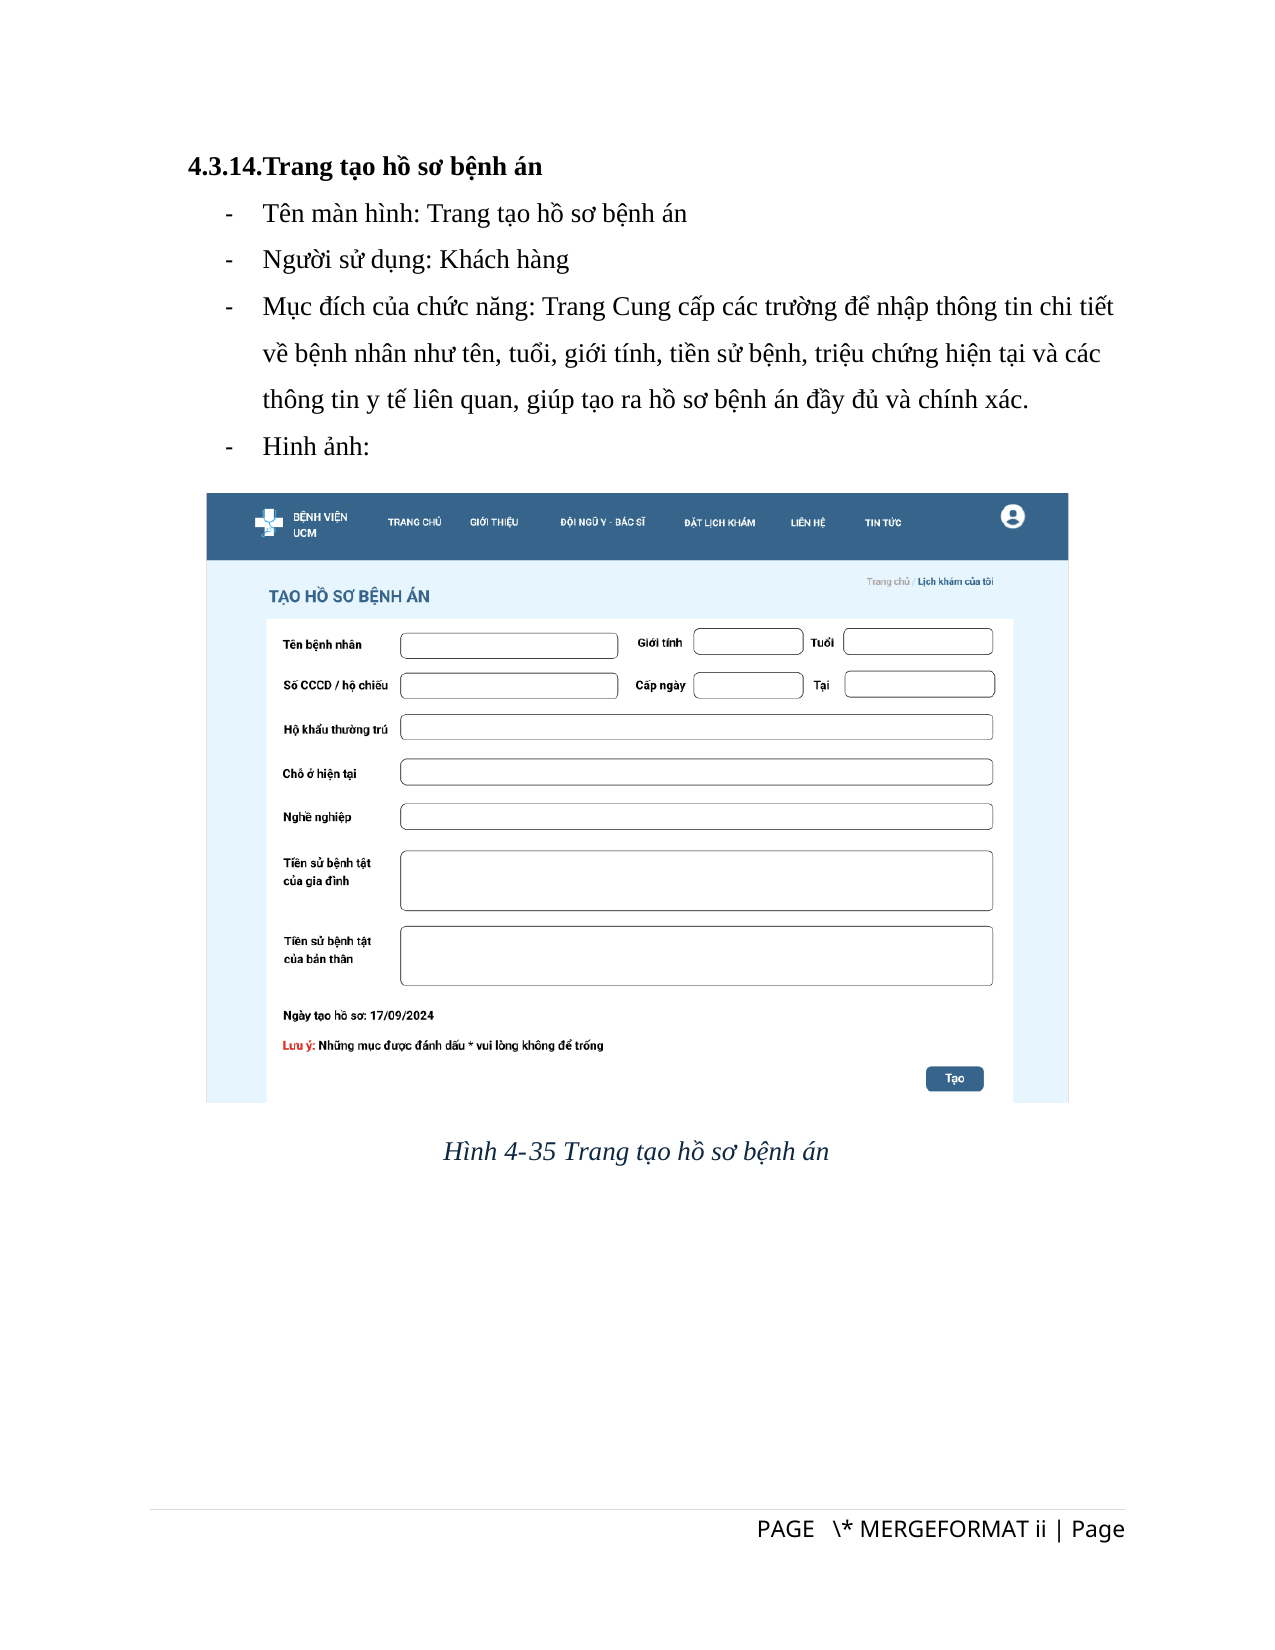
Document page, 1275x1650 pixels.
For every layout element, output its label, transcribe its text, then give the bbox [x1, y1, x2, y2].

list Mục đích của chức năng: Trang Cung cấp các trường để nhập thông tin chi tiết về bệnh nhân như tên, tuổi, giới tính, tiền sử bệnh, triệu chứng hiện tại và các thông tin y tế liên quan, giúp tạo ra hồ sơ bệnh án đầy đủ và chính xác. [225, 290, 1125, 414]
list Trang tạo hồ sơ bệnh án [225, 150, 1125, 181]
list Hinh ảnh: [225, 430, 1125, 461]
list Người sử dụng: Khách hàng [225, 243, 1125, 274]
picture [206, 493, 1069, 1103]
list Tên màn hình: Trang tạo hồ sơ bệnh án [225, 197, 1125, 228]
